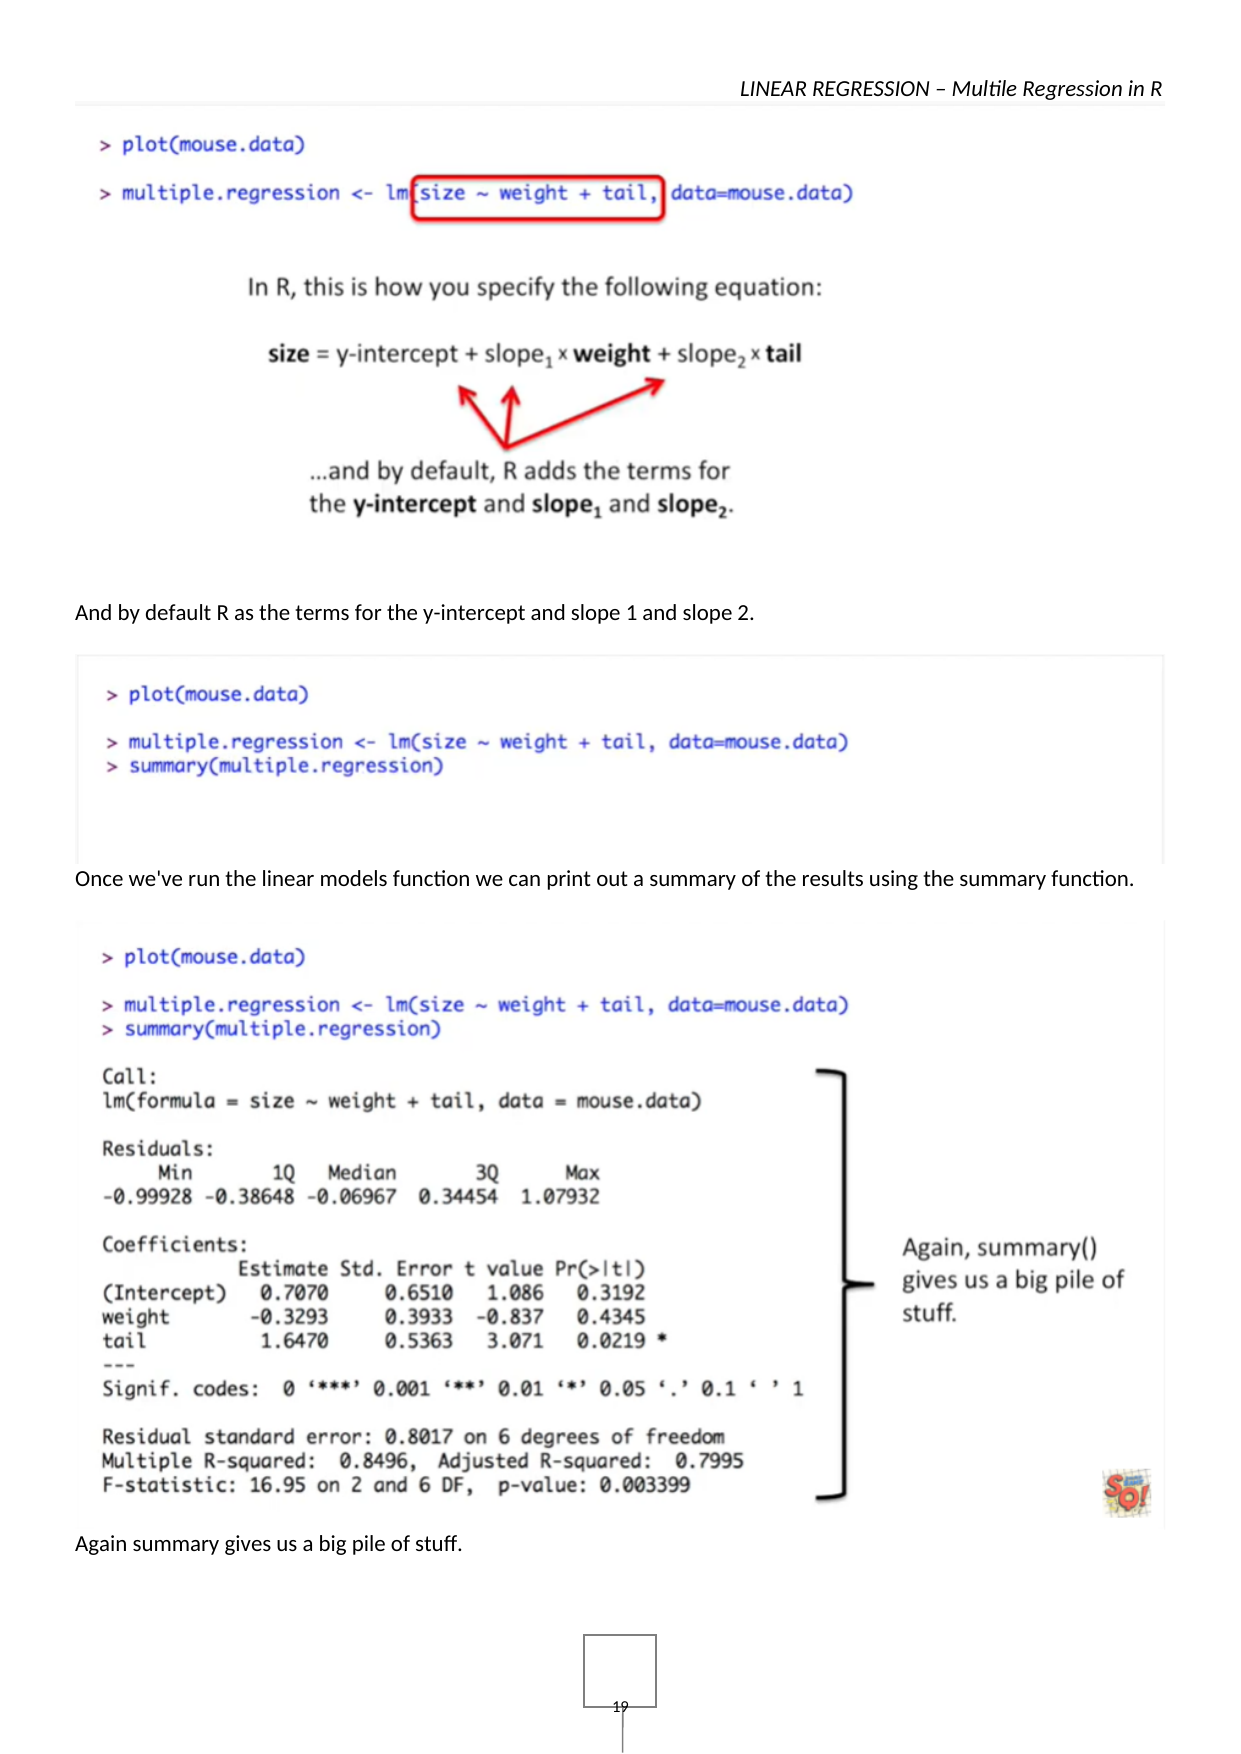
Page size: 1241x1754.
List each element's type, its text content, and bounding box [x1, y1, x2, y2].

picture [75, 654, 1166, 864]
picture [75, 920, 1166, 1530]
picture [75, 101, 1166, 599]
text Again summary gives us a big pile of stuff. [75, 1530, 1165, 1557]
text Once we've run the linear models function we can print out a summary of the results using the summary function. [75, 864, 1165, 892]
text And by default R as the terms for the y-intercept and slope 1 and slope 2. [75, 599, 1165, 626]
